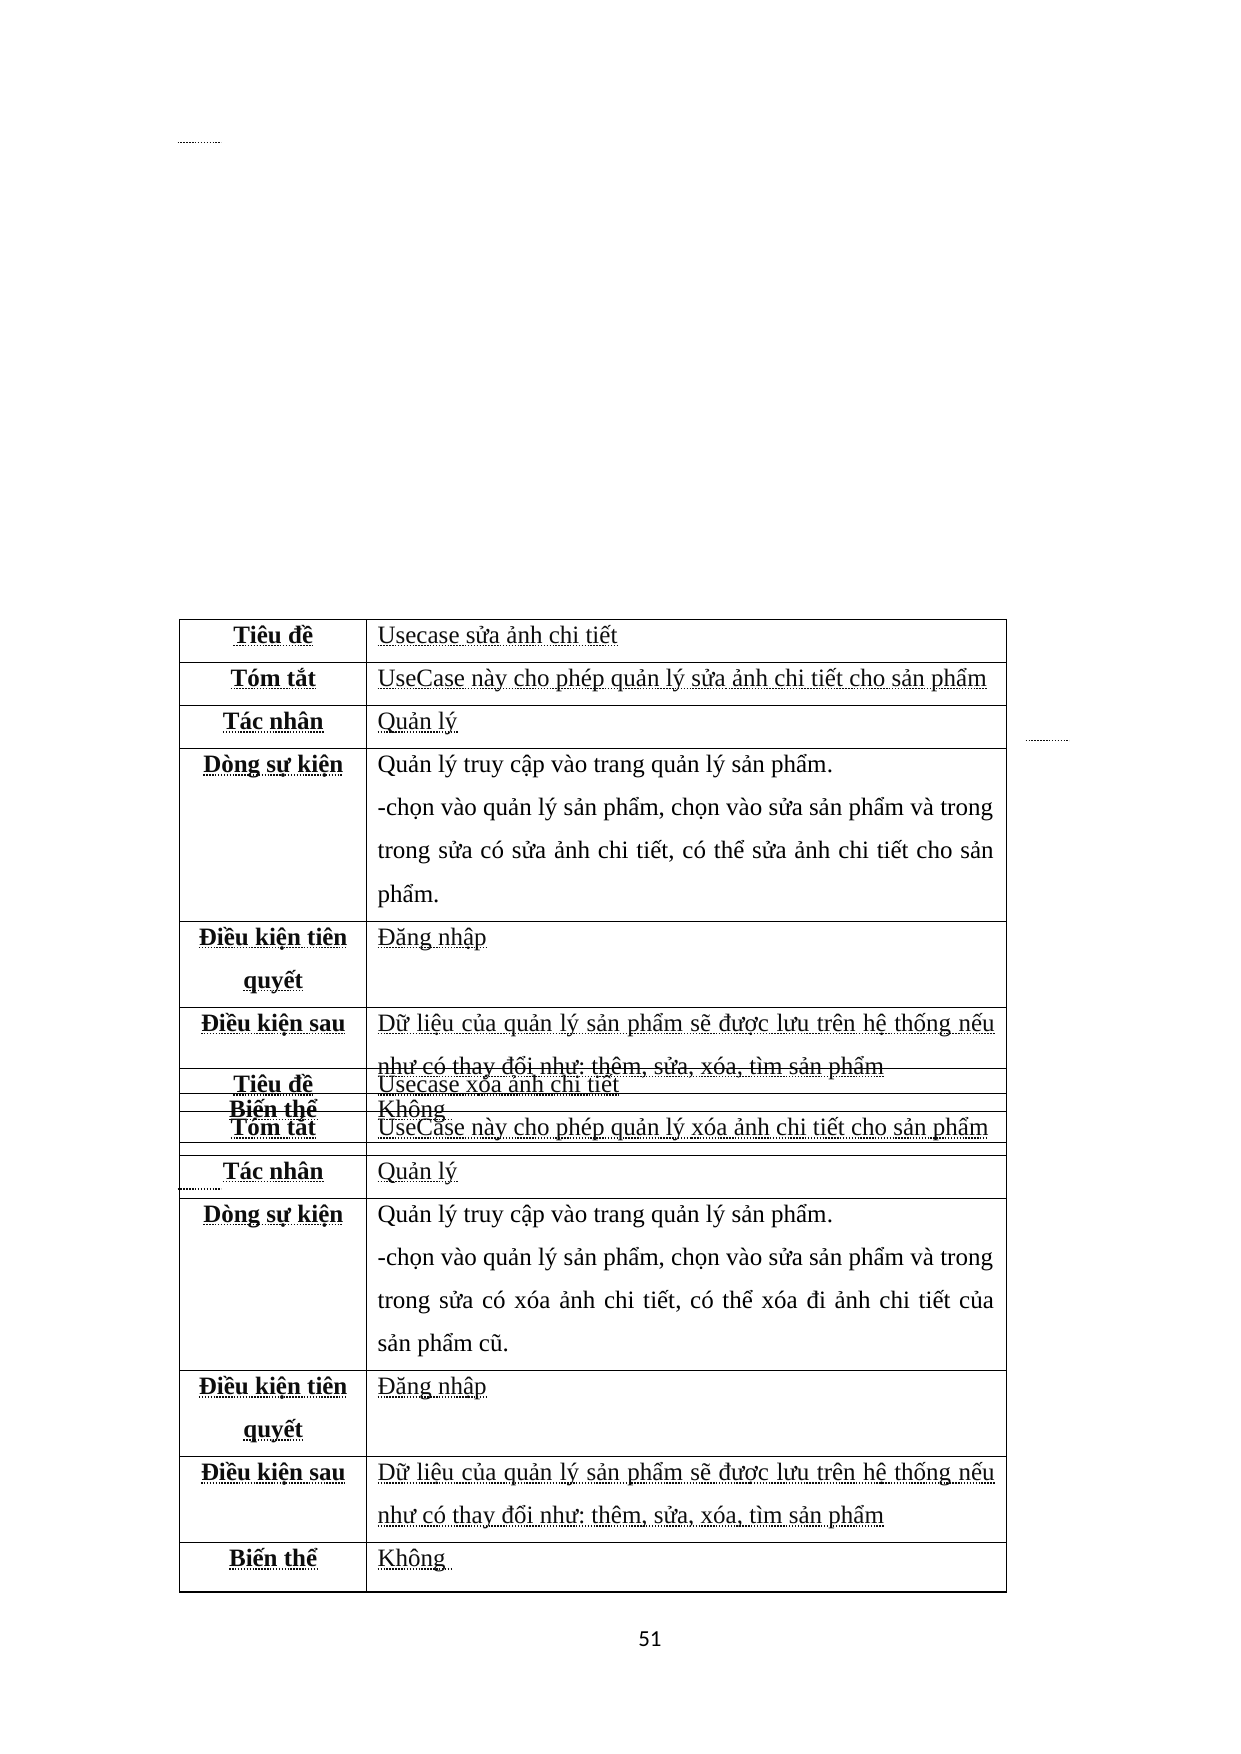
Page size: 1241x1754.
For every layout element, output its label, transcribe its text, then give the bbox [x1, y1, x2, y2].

table_cell Điều kiện sau [180, 1008, 366, 1068]
table_cell Quản lý [367, 1156, 1006, 1198]
table_header Tiêu đề [180, 620, 366, 662]
table_cell Không [367, 1543, 1006, 1591]
table_header Tiêu đề [180, 1069, 366, 1111]
table_cell Tác nhân [180, 706, 366, 748]
table_cell Điều kiện tiên quyết [180, 922, 366, 1007]
table_cell Đăng nhập [367, 922, 1006, 1007]
table_cell Biến thể [180, 1543, 366, 1591]
table_cell Tóm tắt [180, 663, 366, 705]
table_cell Quản lý [367, 706, 1006, 748]
table_cell Quản lý truy cập vào trang quản lý sản phẩm. -chọn vào quản lý sản phẩm, chọn vào sửa sản phẩm và trong trong sửa có sửa ảnh chi tiết, có thể sửa ảnh chi tiết cho sản phẩm. [367, 749, 1006, 921]
table_cell Đăng nhập [367, 1371, 1006, 1456]
table_cell Dòng sự kiện [180, 1199, 366, 1370]
table_cell Dòng sự kiện [180, 749, 366, 921]
table_cell Điều kiện sau [180, 1457, 366, 1542]
table_cell Dữ liệu của quản lý sản phẩm sẽ được lưu trên hệ thống nếu như có thay đổi như: thêm, sửa, xóa, tìm sản phẩm [367, 1008, 1006, 1068]
table_header Usecase xóa ảnh chi tiết [367, 1069, 1006, 1111]
table_cell Tác nhân [180, 1156, 366, 1198]
table_header Usecase sửa ảnh chi tiết [367, 620, 1006, 662]
table_cell Quản lý truy cập vào trang quản lý sản phẩm. -chọn vào quản lý sản phẩm, chọn vào sửa sản phẩm và trong trong sửa có xóa ảnh chi tiết, có thể xóa đi ảnh chi tiết của sản phẩm cũ. [367, 1199, 1006, 1370]
table_cell Dữ liệu của quản lý sản phẩm sẽ được lưu trên hệ thống nếu như có thay đổi như: thêm, sửa, xóa, tìm sản phẩm [367, 1457, 1006, 1542]
table_cell UseCase này cho phép quản lý xóa ảnh chi tiết cho sản phẩm [367, 1112, 1006, 1155]
table_cell Điều kiện tiên quyết [180, 1371, 366, 1456]
table_cell UseCase này cho phép quản lý sửa ảnh chi tiết cho sản phẩm [367, 663, 1006, 705]
table_cell Tóm tắt [180, 1112, 366, 1155]
